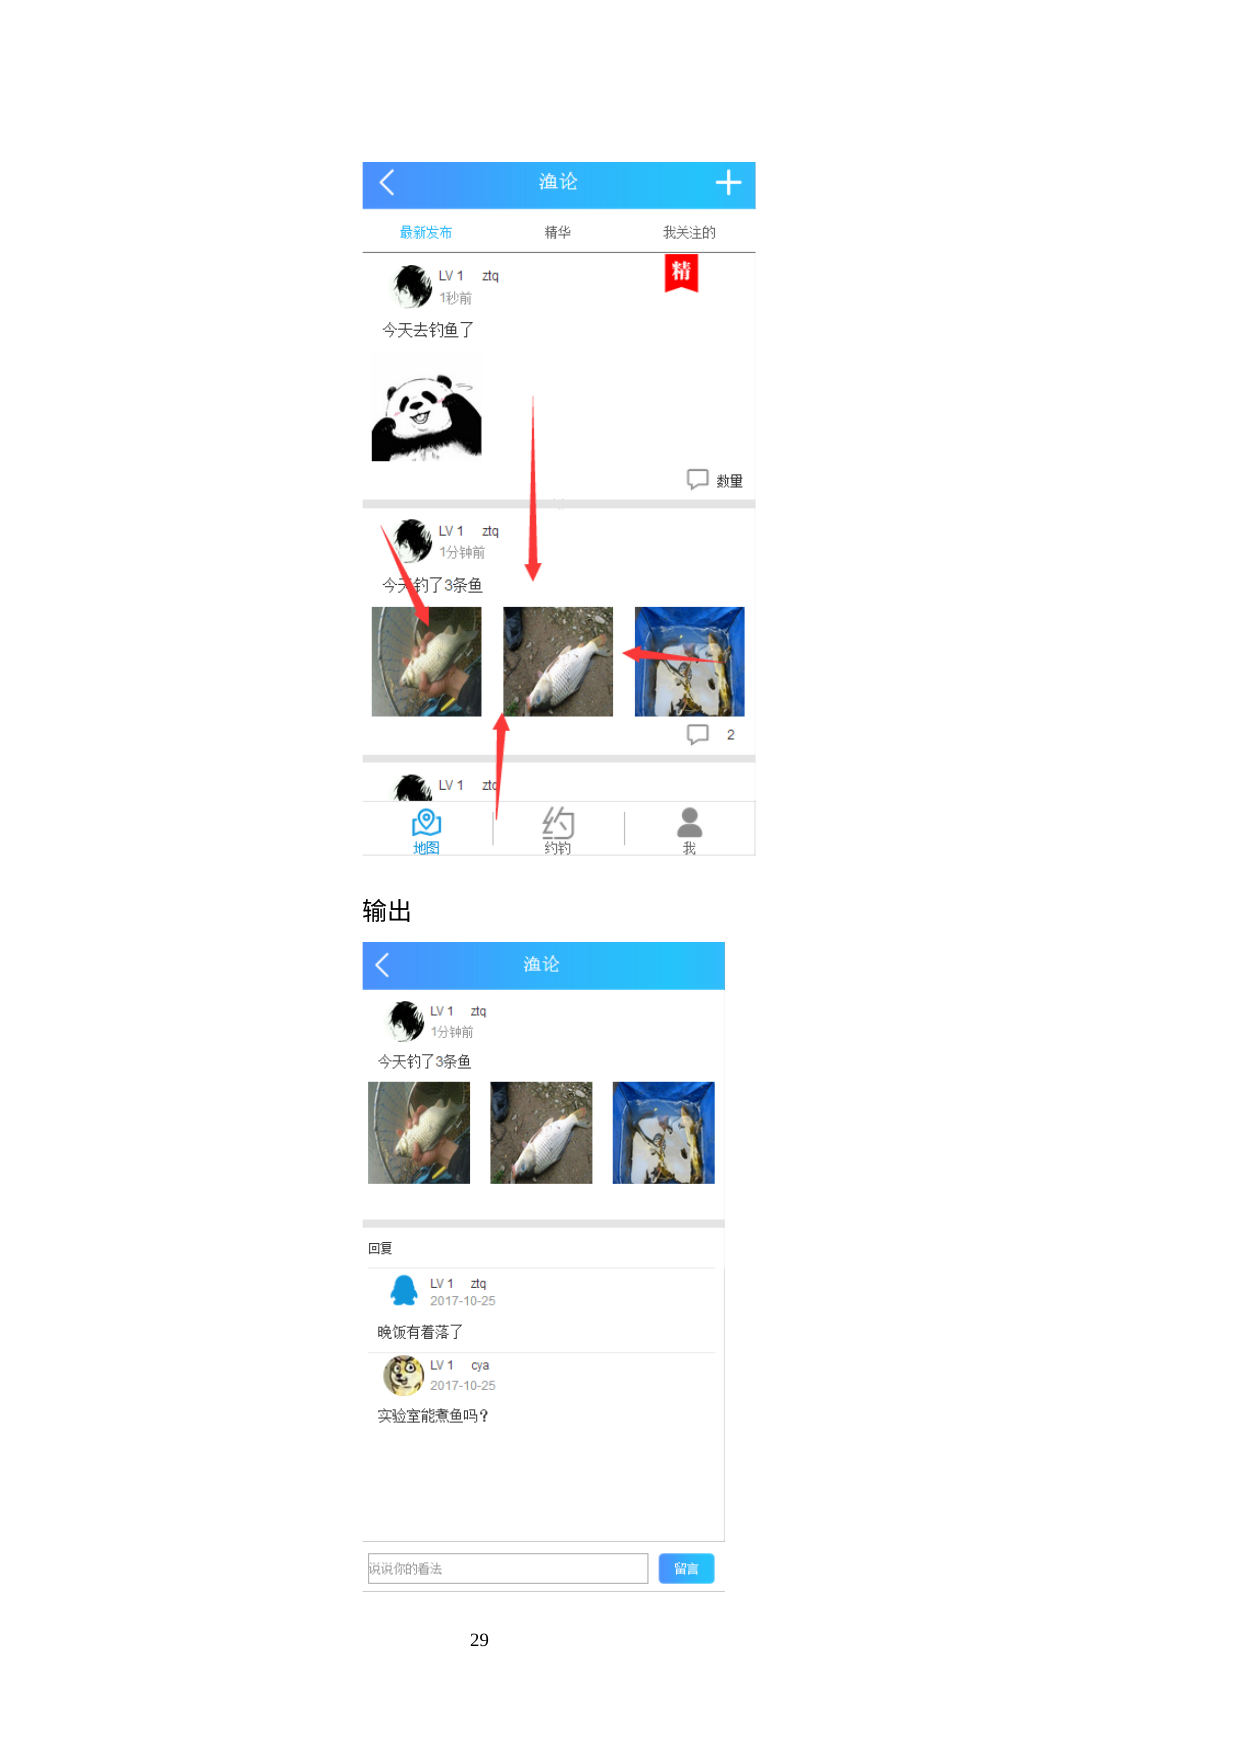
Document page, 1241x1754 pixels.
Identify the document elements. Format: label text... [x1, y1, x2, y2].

text 输出 [319, 877, 1053, 942]
picture [362, 942, 729, 1592]
picture [362, 162, 760, 859]
